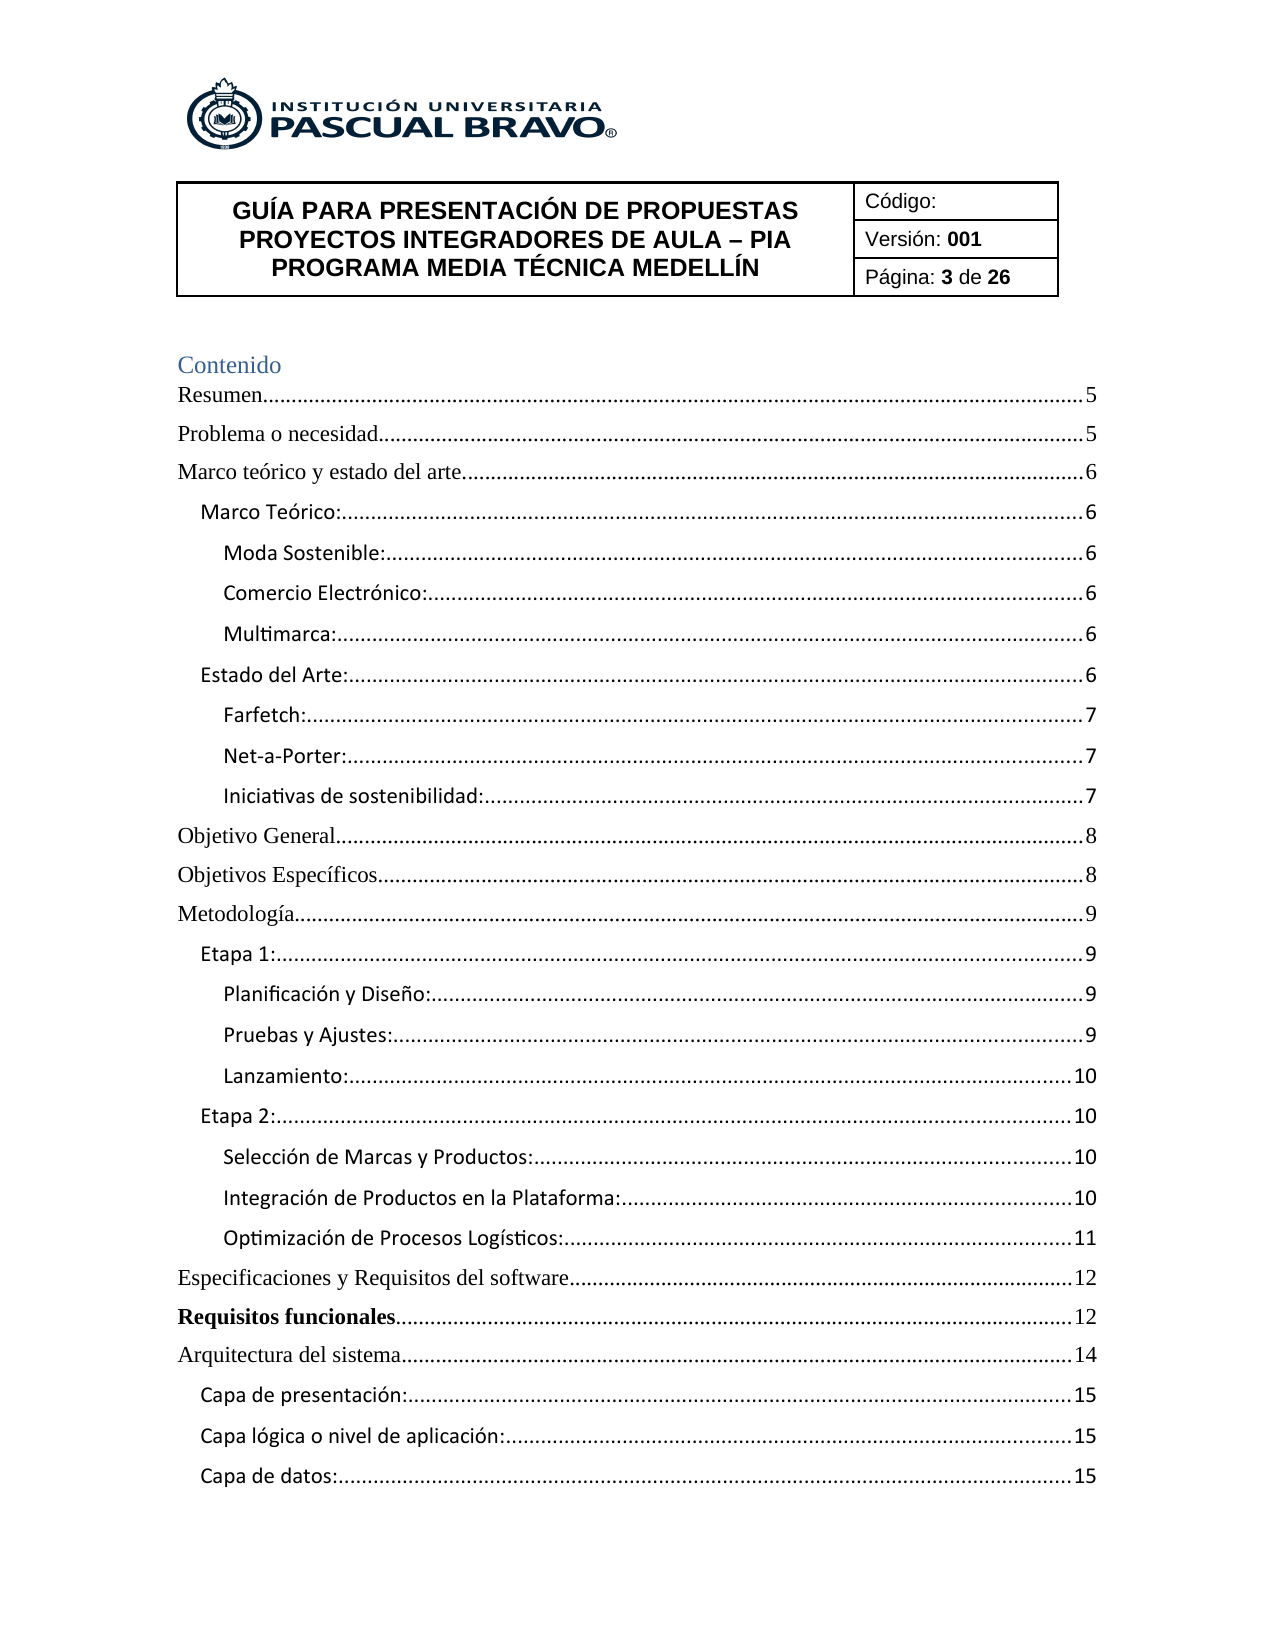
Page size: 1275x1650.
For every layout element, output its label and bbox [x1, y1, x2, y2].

picture [177, 73, 628, 154]
